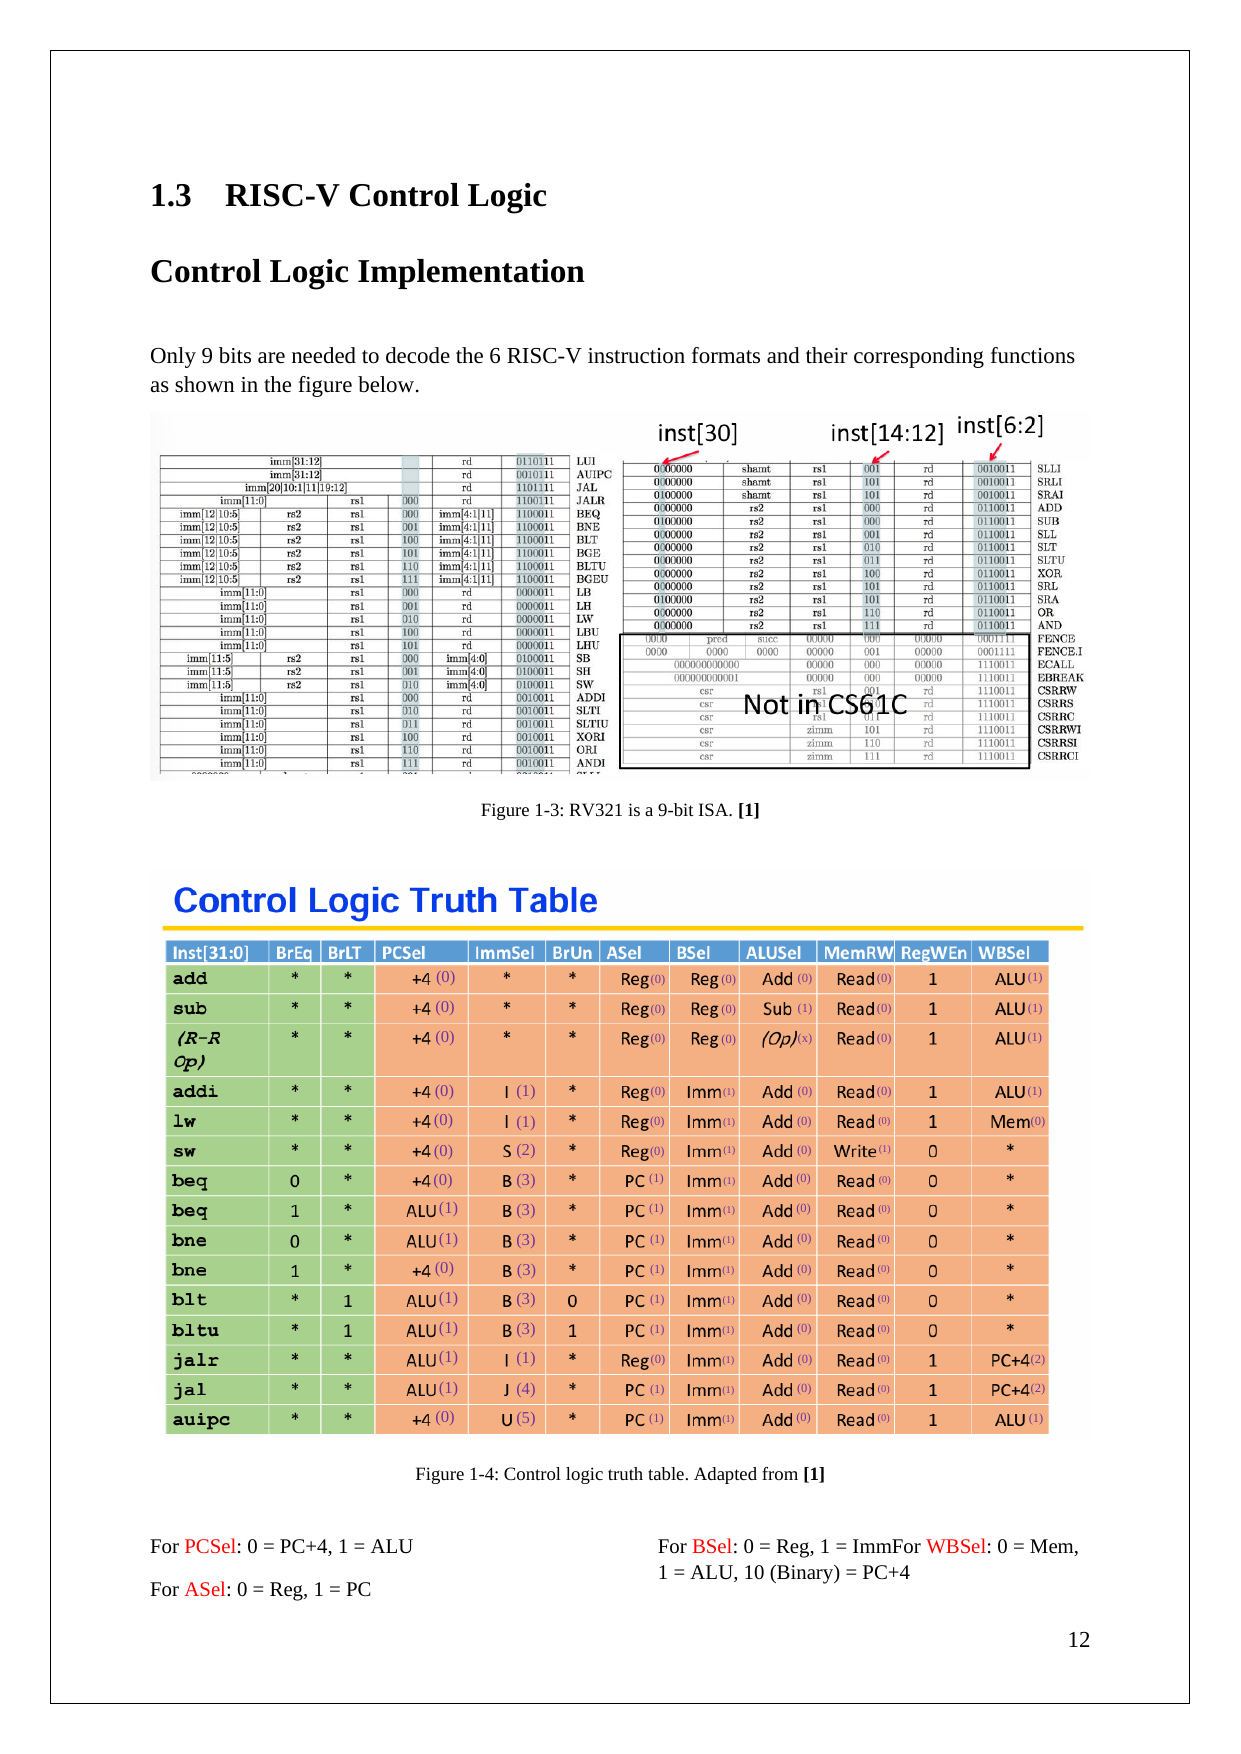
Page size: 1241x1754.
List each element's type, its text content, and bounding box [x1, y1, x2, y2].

text Figure ‎1-4: Control logic truth table. Adapted from [1] [150, 1462, 1090, 1484]
picture [150, 870, 1090, 1444]
text For BSel: 0 = Reg, 1 = ImmFor WBSel: 0 = Mem, 1 = ALU, 10 (Binary) = PC+4 [658, 1534, 1090, 1584]
text Control Logic Implementation [150, 251, 1090, 289]
text For ASel: 0 = Reg, 1 = PC [150, 1577, 583, 1601]
text Figure ‎1-3: RV321 is a 9-bit ISA. [1] [150, 799, 1090, 821]
text Only 9 bits are needed to decode the 6 RISC-V instruction formats and their corresponding functions as shown in the figure below. [150, 342, 1090, 397]
picture [150, 411, 1091, 781]
text For PCSel: 0 = PC+4, 1 = ALU [150, 1534, 583, 1558]
subtitle RISC-V Control Logic [150, 175, 1054, 213]
